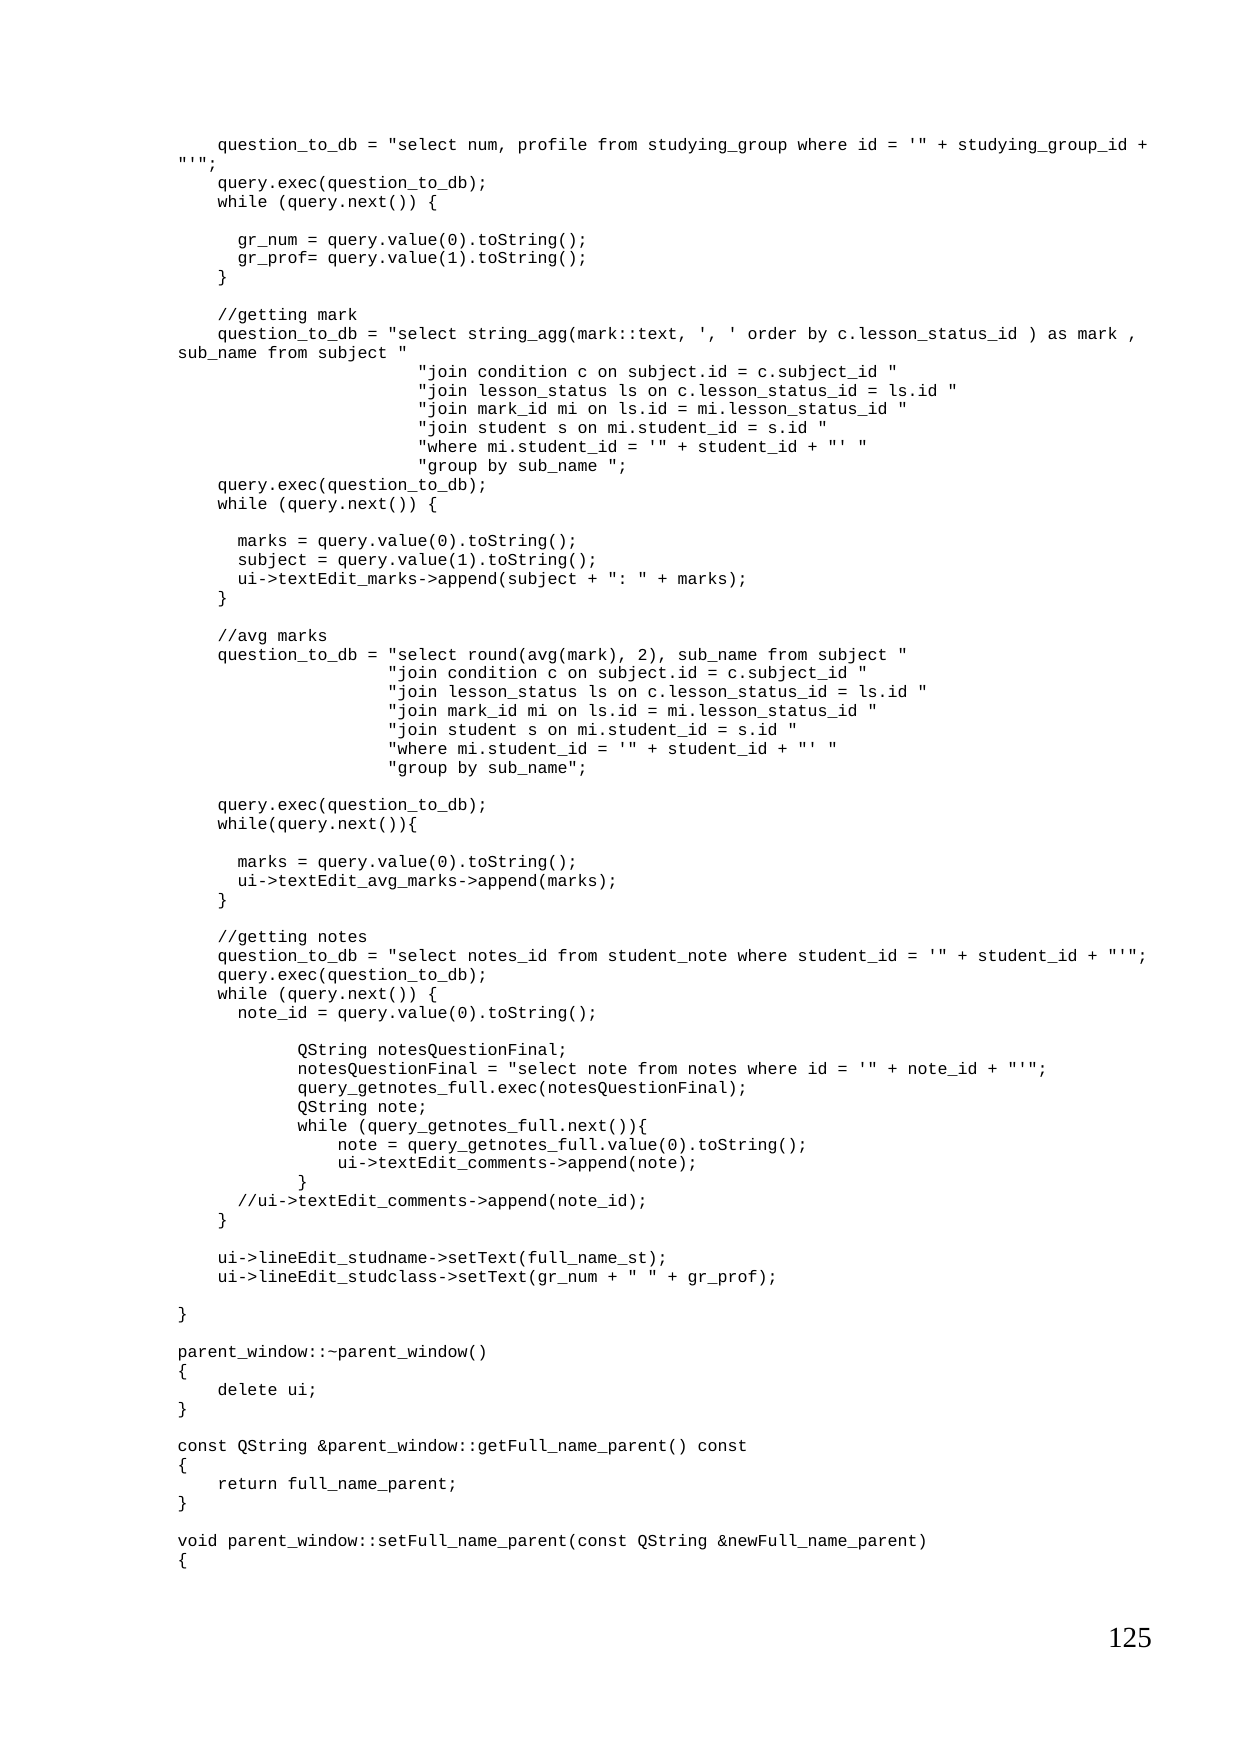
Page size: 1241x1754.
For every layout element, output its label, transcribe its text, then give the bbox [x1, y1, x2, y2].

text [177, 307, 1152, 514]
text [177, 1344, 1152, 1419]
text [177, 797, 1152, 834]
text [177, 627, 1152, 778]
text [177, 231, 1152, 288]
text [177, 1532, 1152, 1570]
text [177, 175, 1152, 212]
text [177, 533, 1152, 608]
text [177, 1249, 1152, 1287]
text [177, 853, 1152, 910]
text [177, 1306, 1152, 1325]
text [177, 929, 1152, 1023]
text question_to_db = "select num, profile from studying_group where id = '" + studying_group_id + "'"; [177, 137, 1152, 175]
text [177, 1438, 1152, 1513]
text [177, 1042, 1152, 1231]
